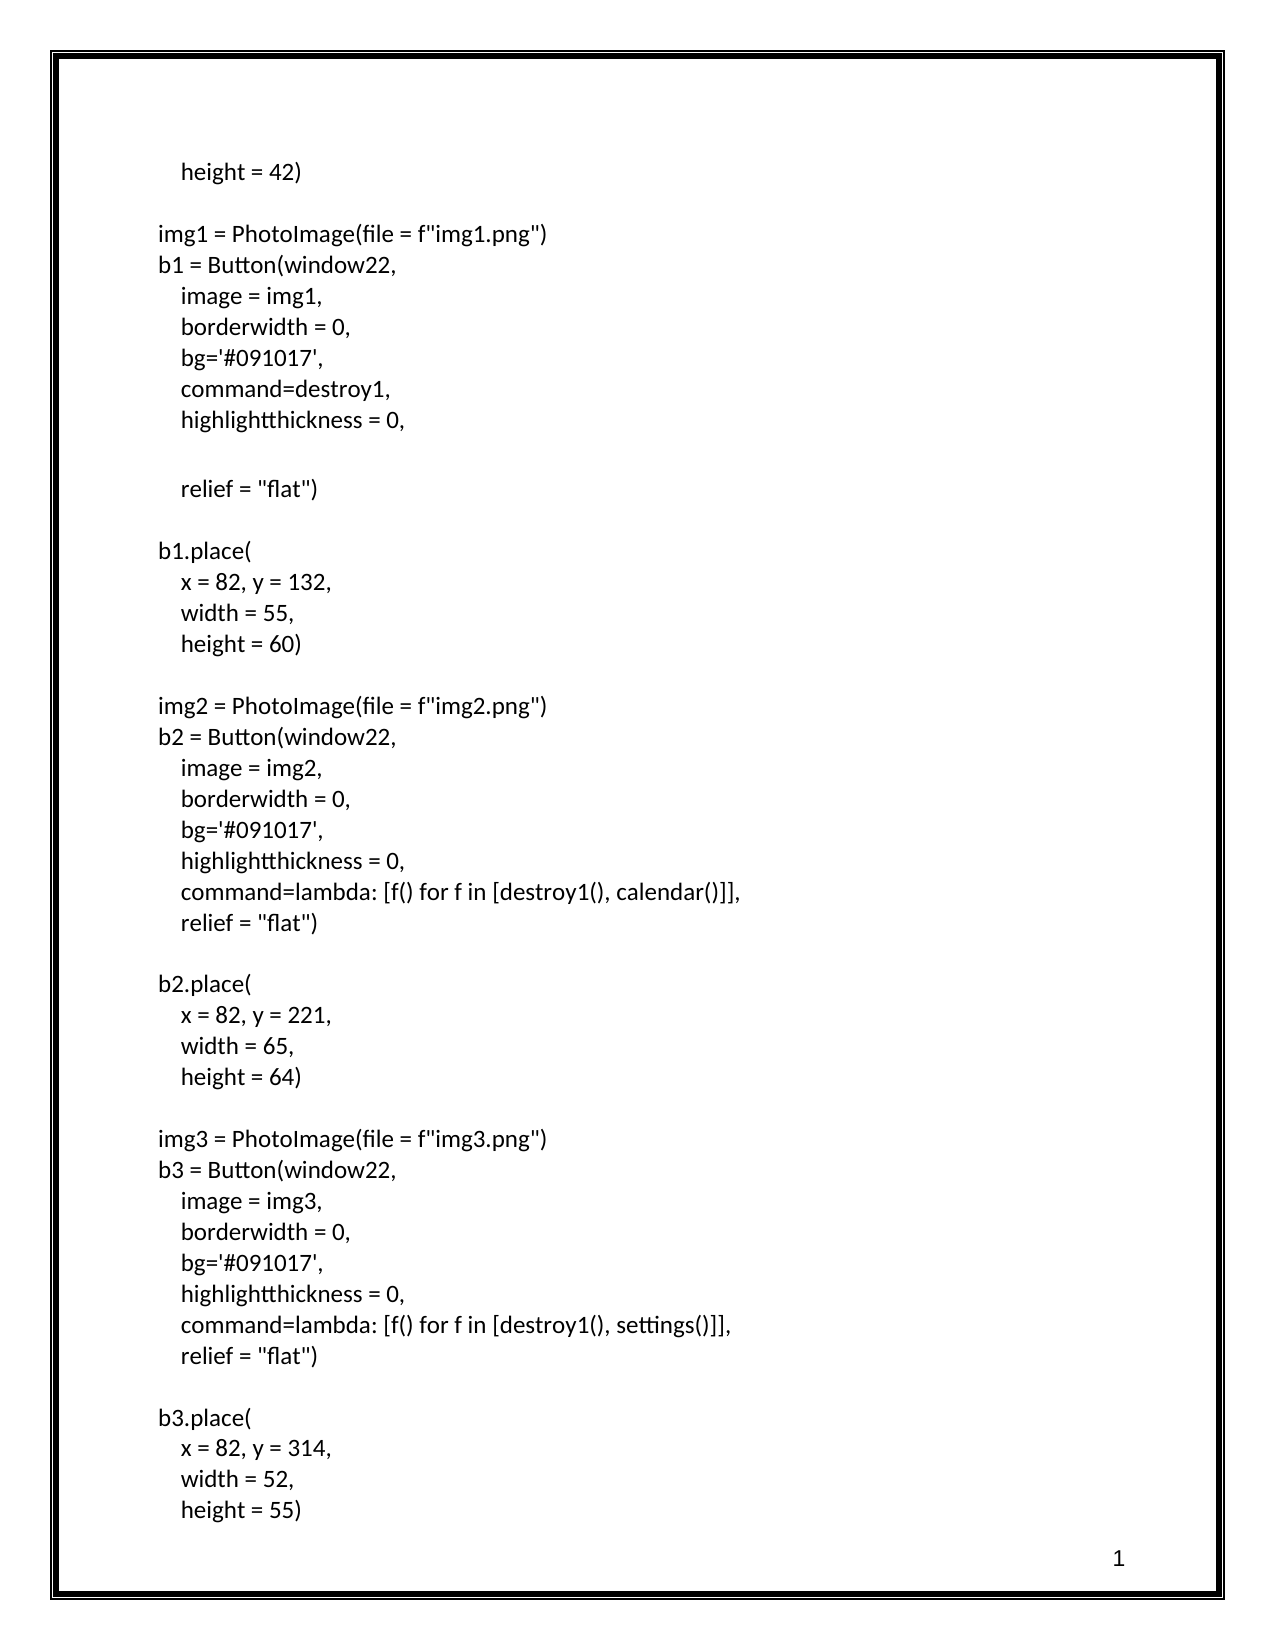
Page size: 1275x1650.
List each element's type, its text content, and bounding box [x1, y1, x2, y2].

text b2 = Button(window22, [135, 721, 1171, 752]
text b3 = Button(window22, [135, 1154, 1171, 1185]
text b3.place( [135, 1402, 1171, 1432]
text command=destroy1, [135, 373, 1171, 403]
text img1 = PhotoImage(file = f"img1.png") [135, 218, 1171, 249]
text command=lambda: [f() for f in [destroy1(), settings()]], [135, 1309, 1171, 1339]
text command=lambda: [f() for f in [destroy1(), calendar()]], [135, 876, 1171, 906]
text img3 = PhotoImage(file = f"img3.png") [135, 1123, 1171, 1154]
text b2.place( [135, 968, 1171, 999]
text bg='#091017', [135, 814, 1171, 844]
text highlightthickness = 0, [135, 404, 1171, 434]
text x = 82, y = 314, [135, 1433, 1171, 1463]
text borderwidth = 0, [135, 783, 1171, 813]
text img2 = PhotoImage(file = f"img2.png") [135, 690, 1171, 721]
text bg='#091017', [135, 1247, 1171, 1277]
text x = 82, y = 132, [135, 566, 1171, 597]
text width = 55, [135, 597, 1171, 628]
text image = img2, [135, 752, 1171, 782]
text image = img1, [135, 280, 1171, 311]
text highlightthickness = 0, [135, 1278, 1171, 1308]
text relief = "flat") [135, 907, 1171, 937]
text relief = "flat") [135, 473, 1171, 504]
text width = 65, [135, 1030, 1171, 1061]
text b1 = Button(window22, [135, 249, 1171, 279]
text height = 42) [135, 156, 1171, 187]
text bg='#091017', [135, 342, 1171, 372]
text borderwidth = 0, [135, 1216, 1171, 1247]
text height = 55) [135, 1494, 1171, 1525]
text width = 52, [135, 1463, 1171, 1494]
text height = 64) [135, 1061, 1171, 1092]
text borderwidth = 0, [135, 311, 1171, 341]
text b1.place( [135, 535, 1171, 566]
text height = 60) [135, 628, 1171, 659]
text relief = "flat") [135, 1340, 1171, 1370]
text image = img3, [135, 1185, 1171, 1216]
text x = 82, y = 221, [135, 999, 1171, 1030]
text highlightthickness = 0, [135, 845, 1171, 875]
